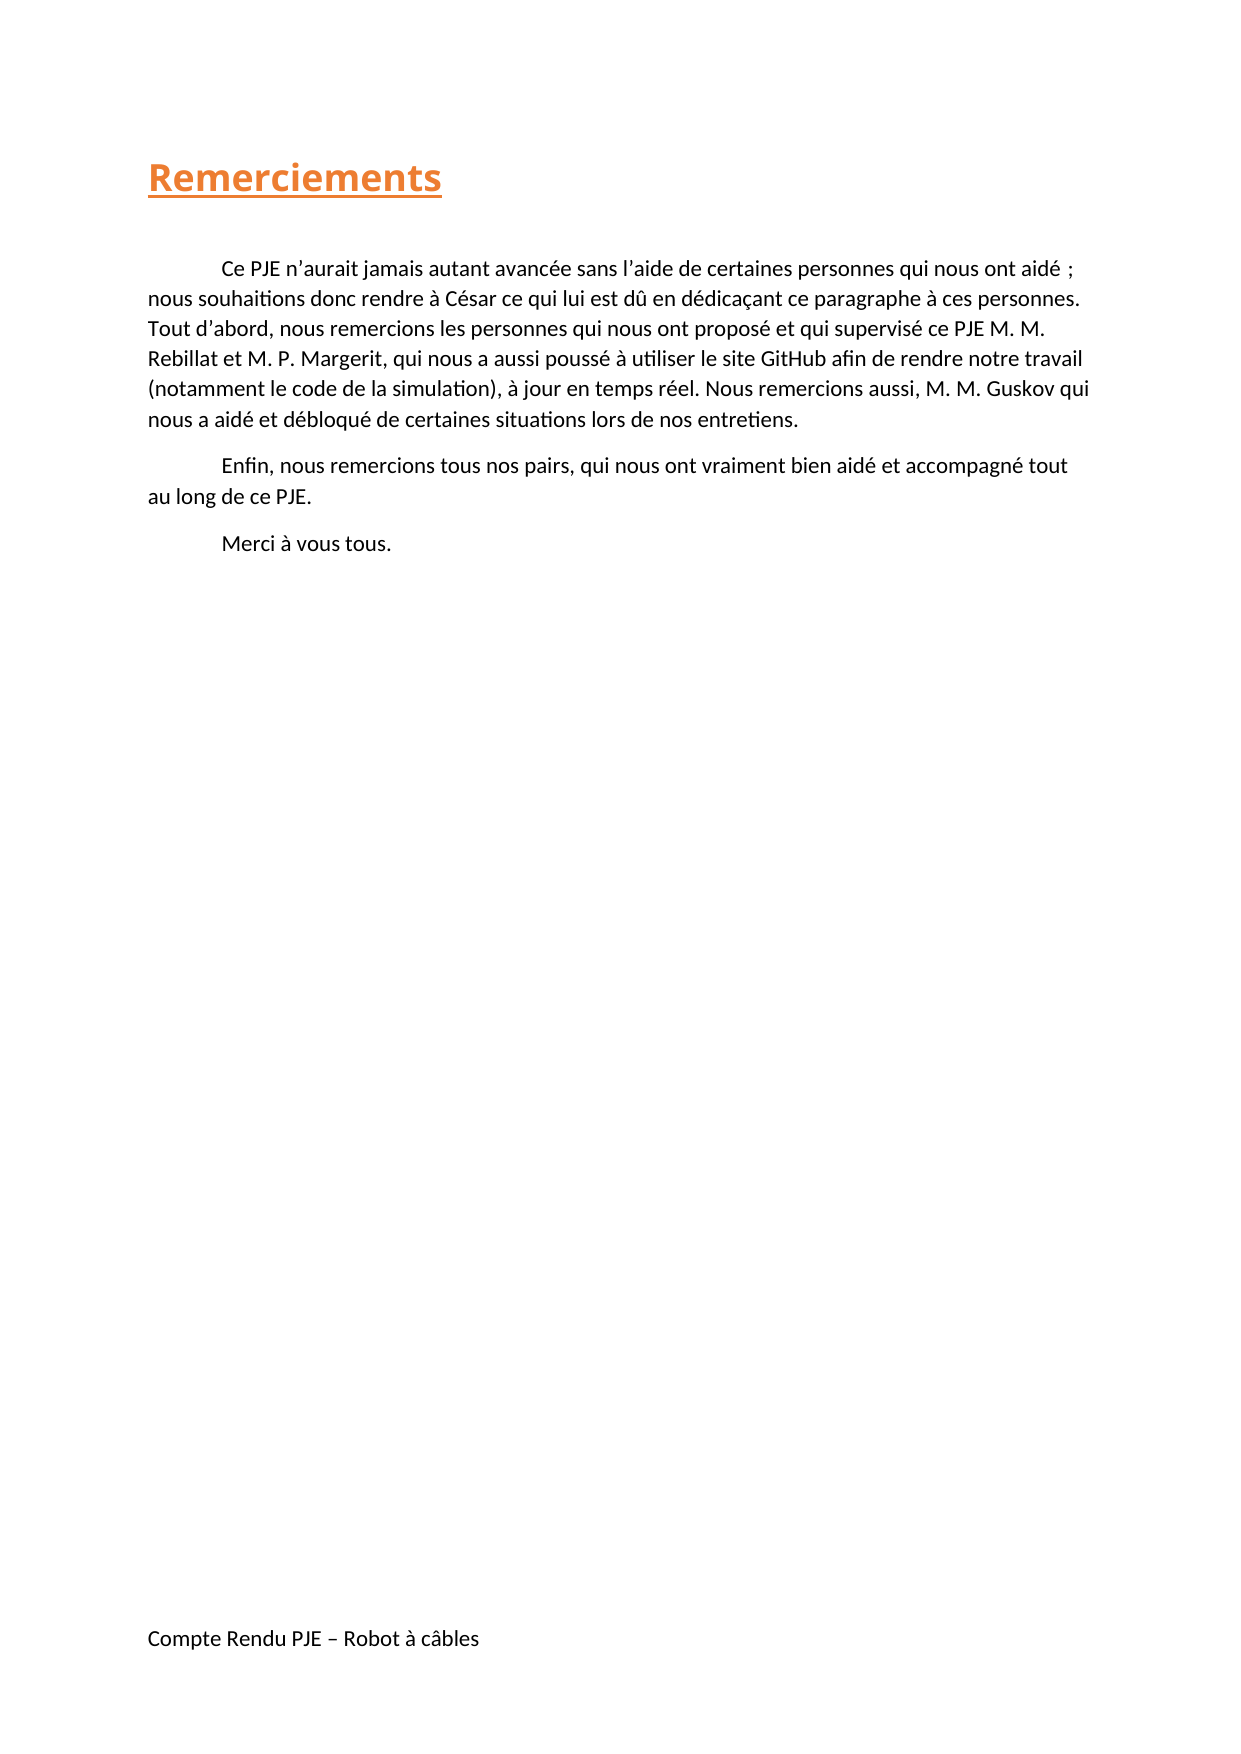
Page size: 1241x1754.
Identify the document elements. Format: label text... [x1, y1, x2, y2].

text Remerciements [148, 152, 1093, 203]
text Enfin, nous remercions tous nos pairs, qui nous ont vraiment bien aidé et accompagné tout au long de ce PJE. [148, 452, 1093, 510]
text Merci à vous tous. [148, 529, 1093, 557]
text Ce PJE n’aurait jamais autant avancée sans l’aide de certaines personnes qui nous ont aidé ; nous souhaitions donc rendre à César ce qui lui est dû en dédicaçant ce paragraphe à ces personnes. Tout d’abord, nous remercions les personnes qui nous ont proposé et qui supervisé ce PJE M. M. Rebillat et M. P. Margerit, qui nous a aussi poussé à utiliser le site GitHub afin de rendre notre travail (notamment le code de la simulation), à jour en temps réel. Nous remercions aussi, M. M. Guskov qui nous a aidé et débloqué de certaines situations lors de nos entretiens. [148, 254, 1093, 433]
